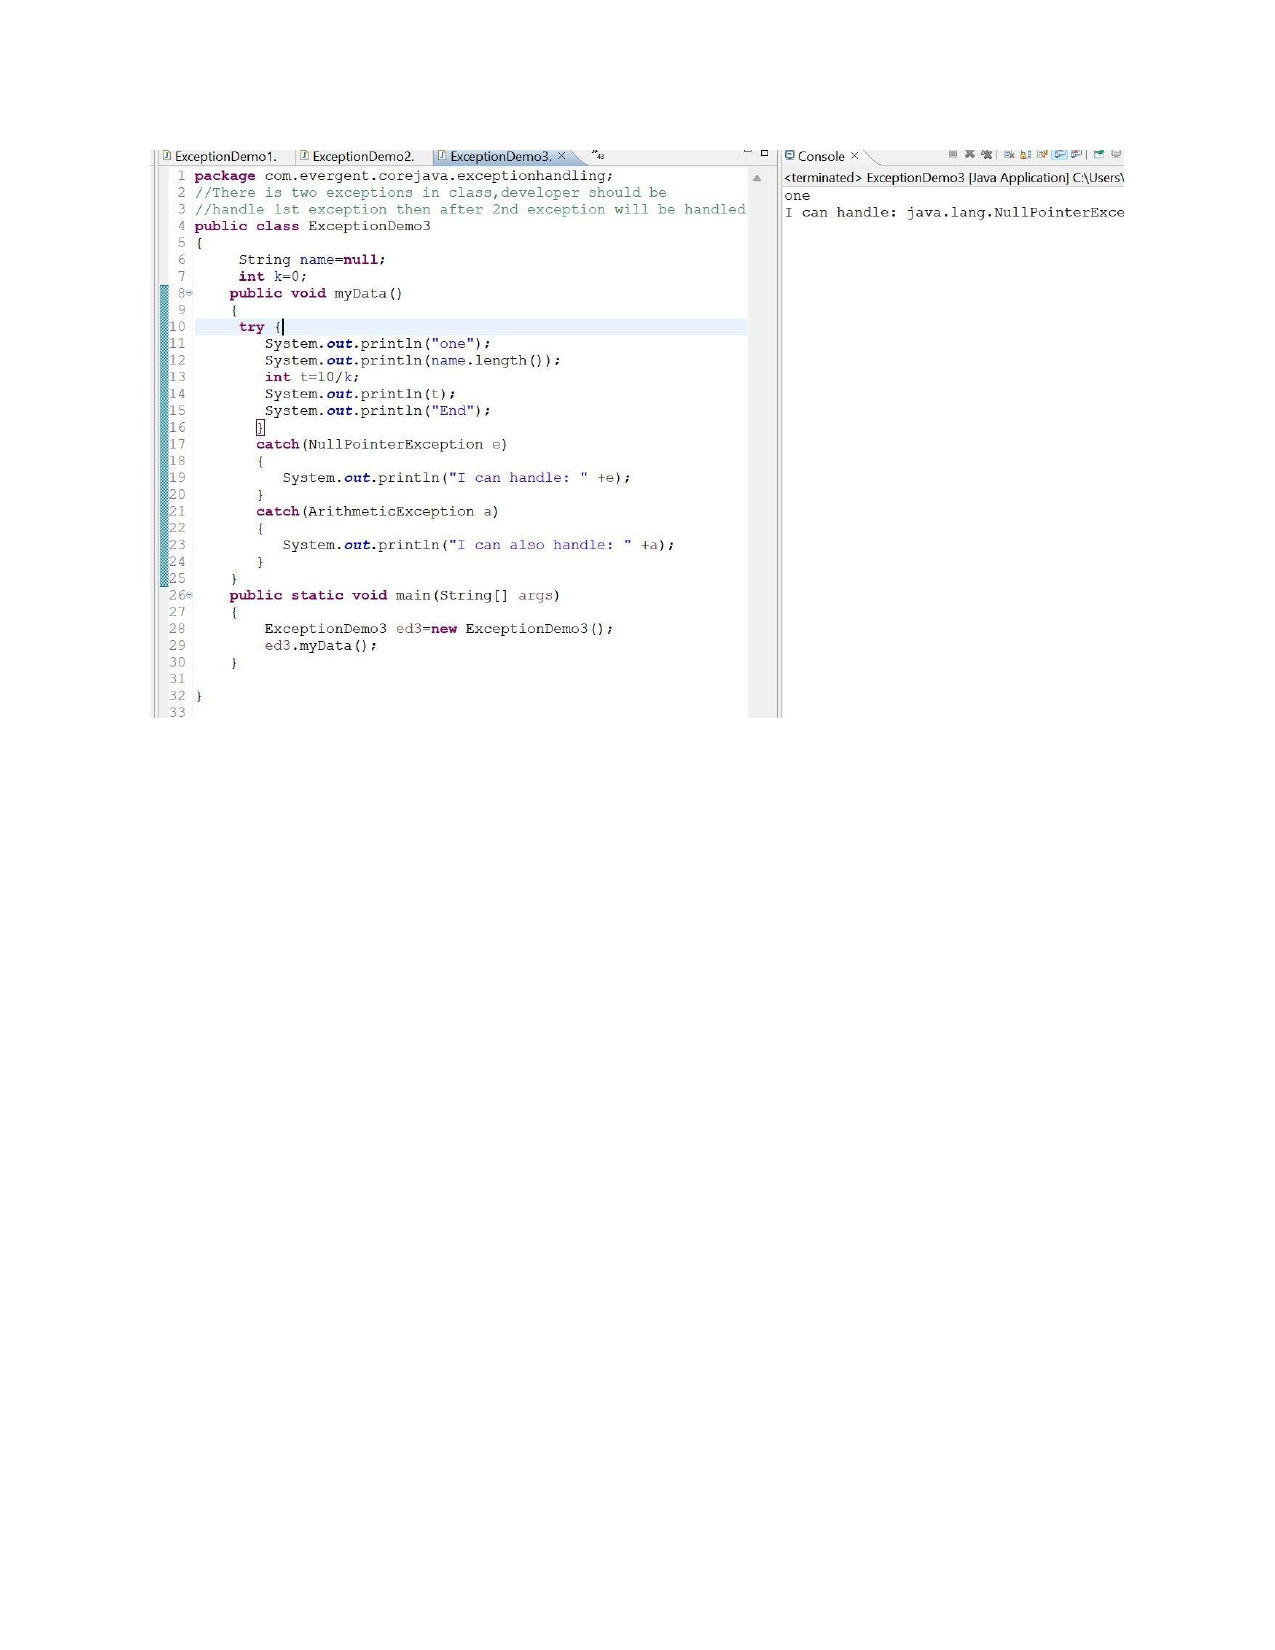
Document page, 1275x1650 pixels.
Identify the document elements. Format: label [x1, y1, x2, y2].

picture [150, 150, 1125, 718]
